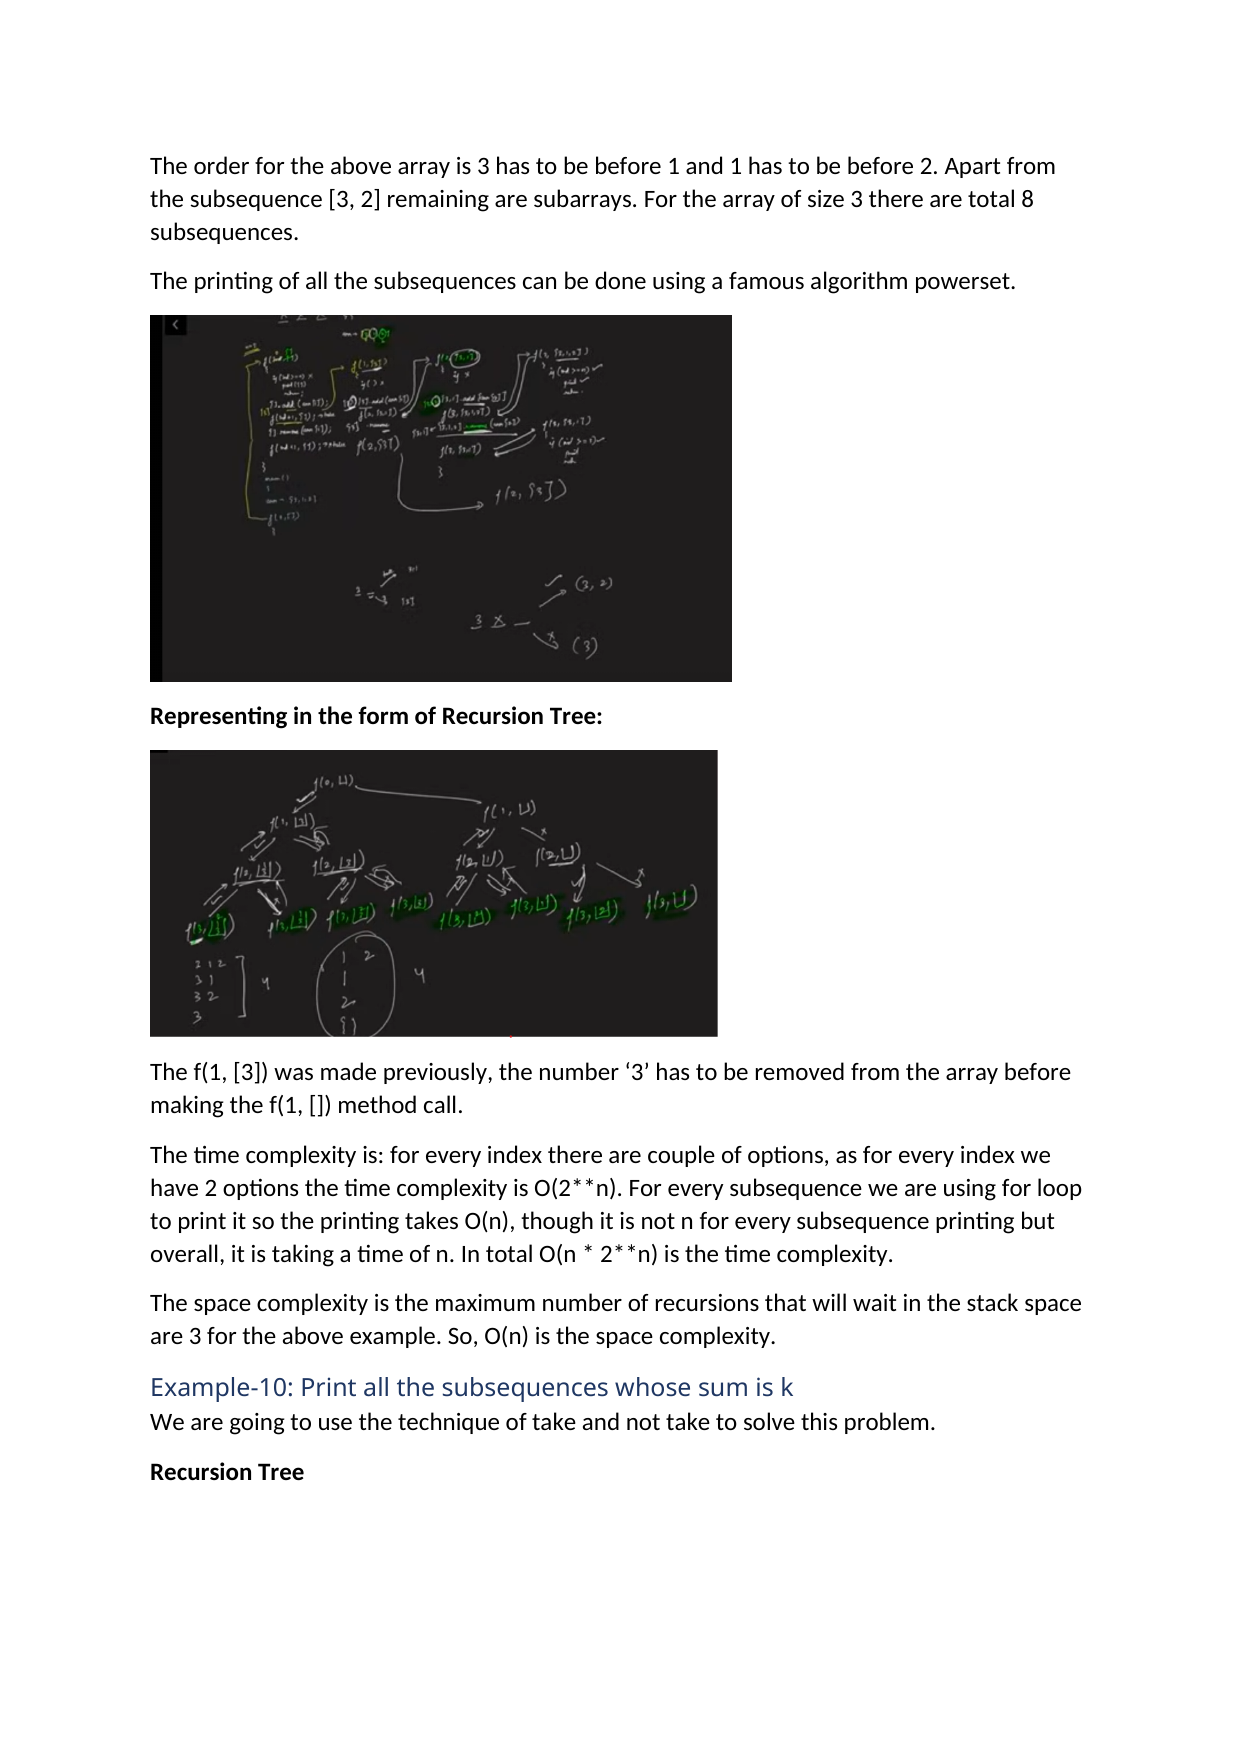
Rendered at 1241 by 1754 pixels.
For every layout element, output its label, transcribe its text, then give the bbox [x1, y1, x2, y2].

text We are going to use the technique of take and not take to solve this problem. [150, 1407, 1090, 1437]
subtitle Example-10: Print all the subsequences whose sum is k [150, 1370, 1090, 1404]
text Representing in the form of Recursion Tree: [150, 701, 1090, 731]
picture [150, 315, 732, 682]
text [150, 150, 1090, 246]
picture [150, 750, 718, 1038]
text Recursion Tree [150, 1456, 1090, 1487]
text The f(1, [3]) was made previously, the number ‘3’ has to be removed from the array before making the f(1, []) method call. [150, 1056, 1090, 1120]
text The space complexity is the maximum number of recursions that will wait in the stack space are 3 for the above example. So, O(n) is the space complexity. [150, 1287, 1090, 1351]
text The time complexity is: for every index there are couple of options, as for every index we have 2 options the time complexity is O(2**n). For every subsequence we are using for loop to print it so the printing takes O(n), though it is not n for every subsequence printing but overall, it is taking a time of n. In total O(n * 2**n) is the time complexity. [150, 1139, 1090, 1268]
text The printing of all the subsequences can be done using a famous algorithm powerset. [150, 265, 1090, 296]
